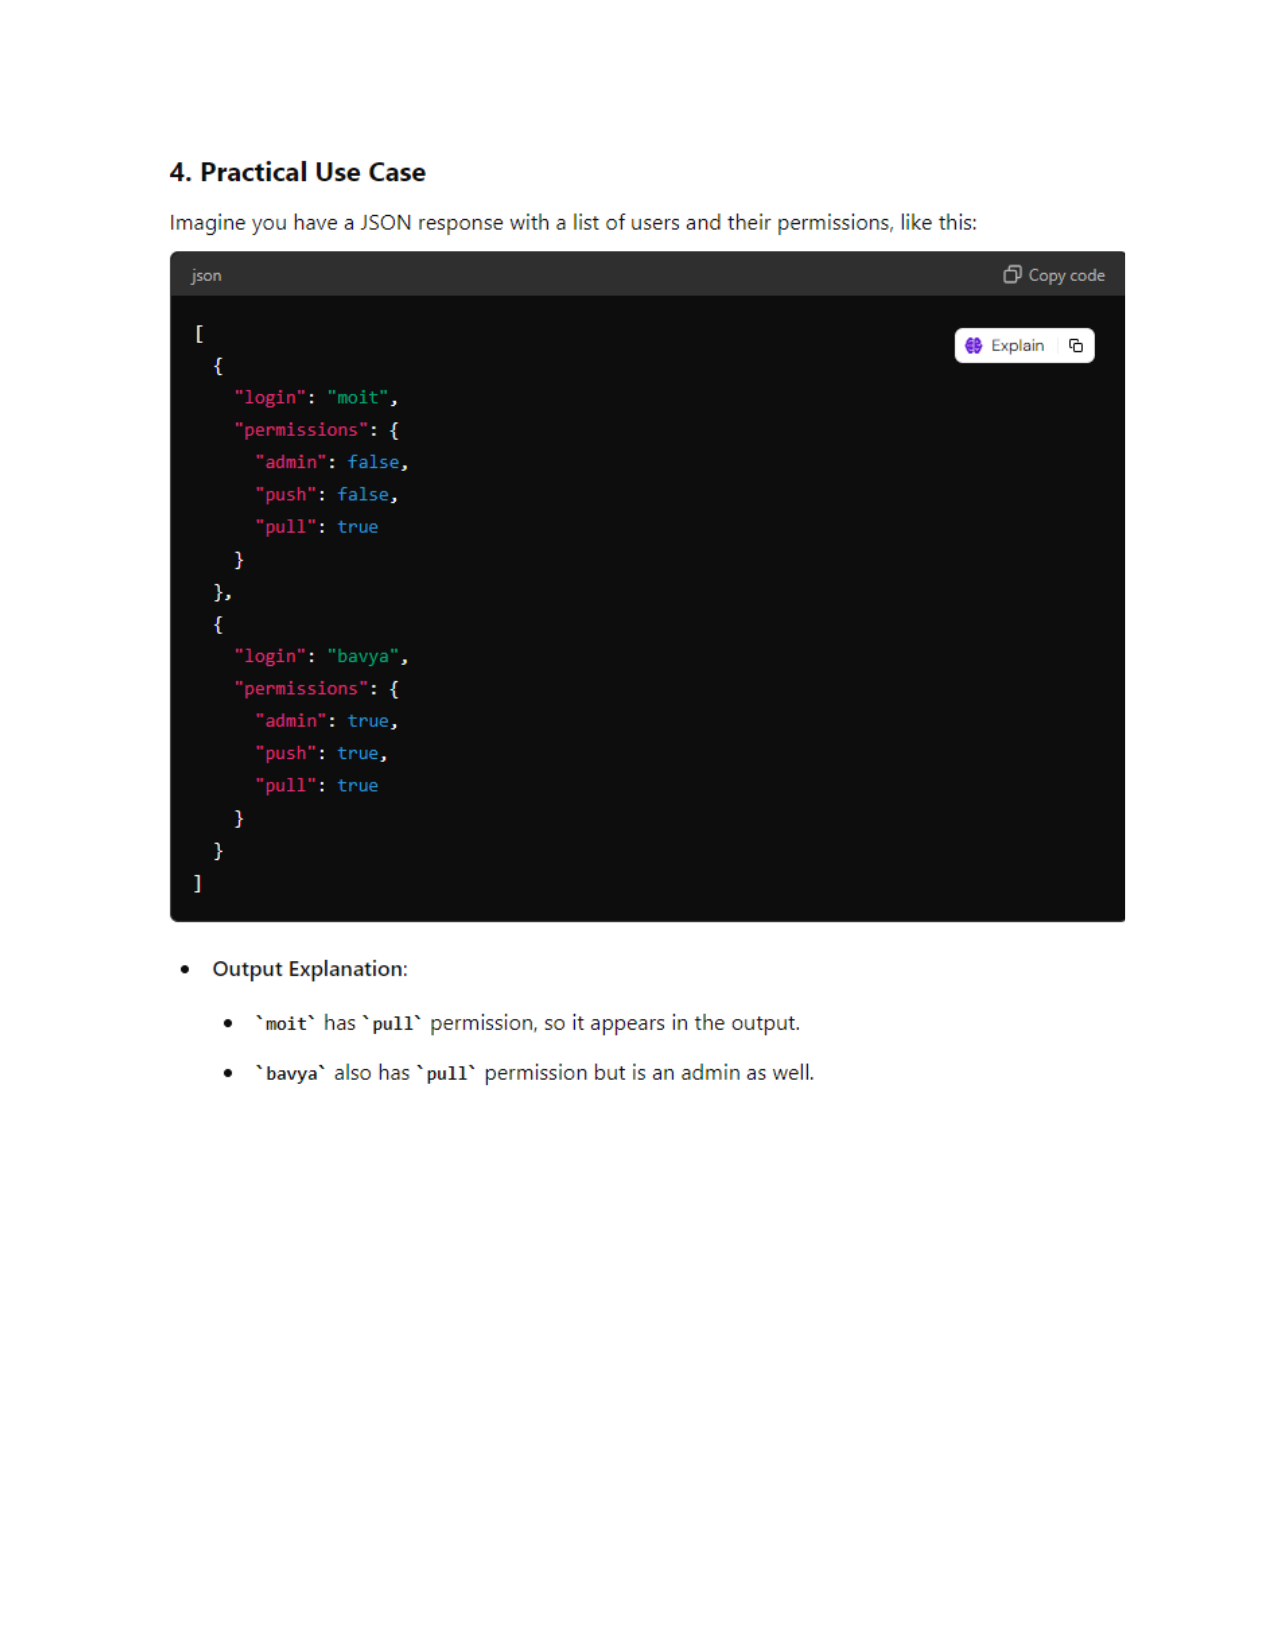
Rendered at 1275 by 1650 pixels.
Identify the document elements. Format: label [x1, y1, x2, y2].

picture [150, 150, 1125, 1088]
